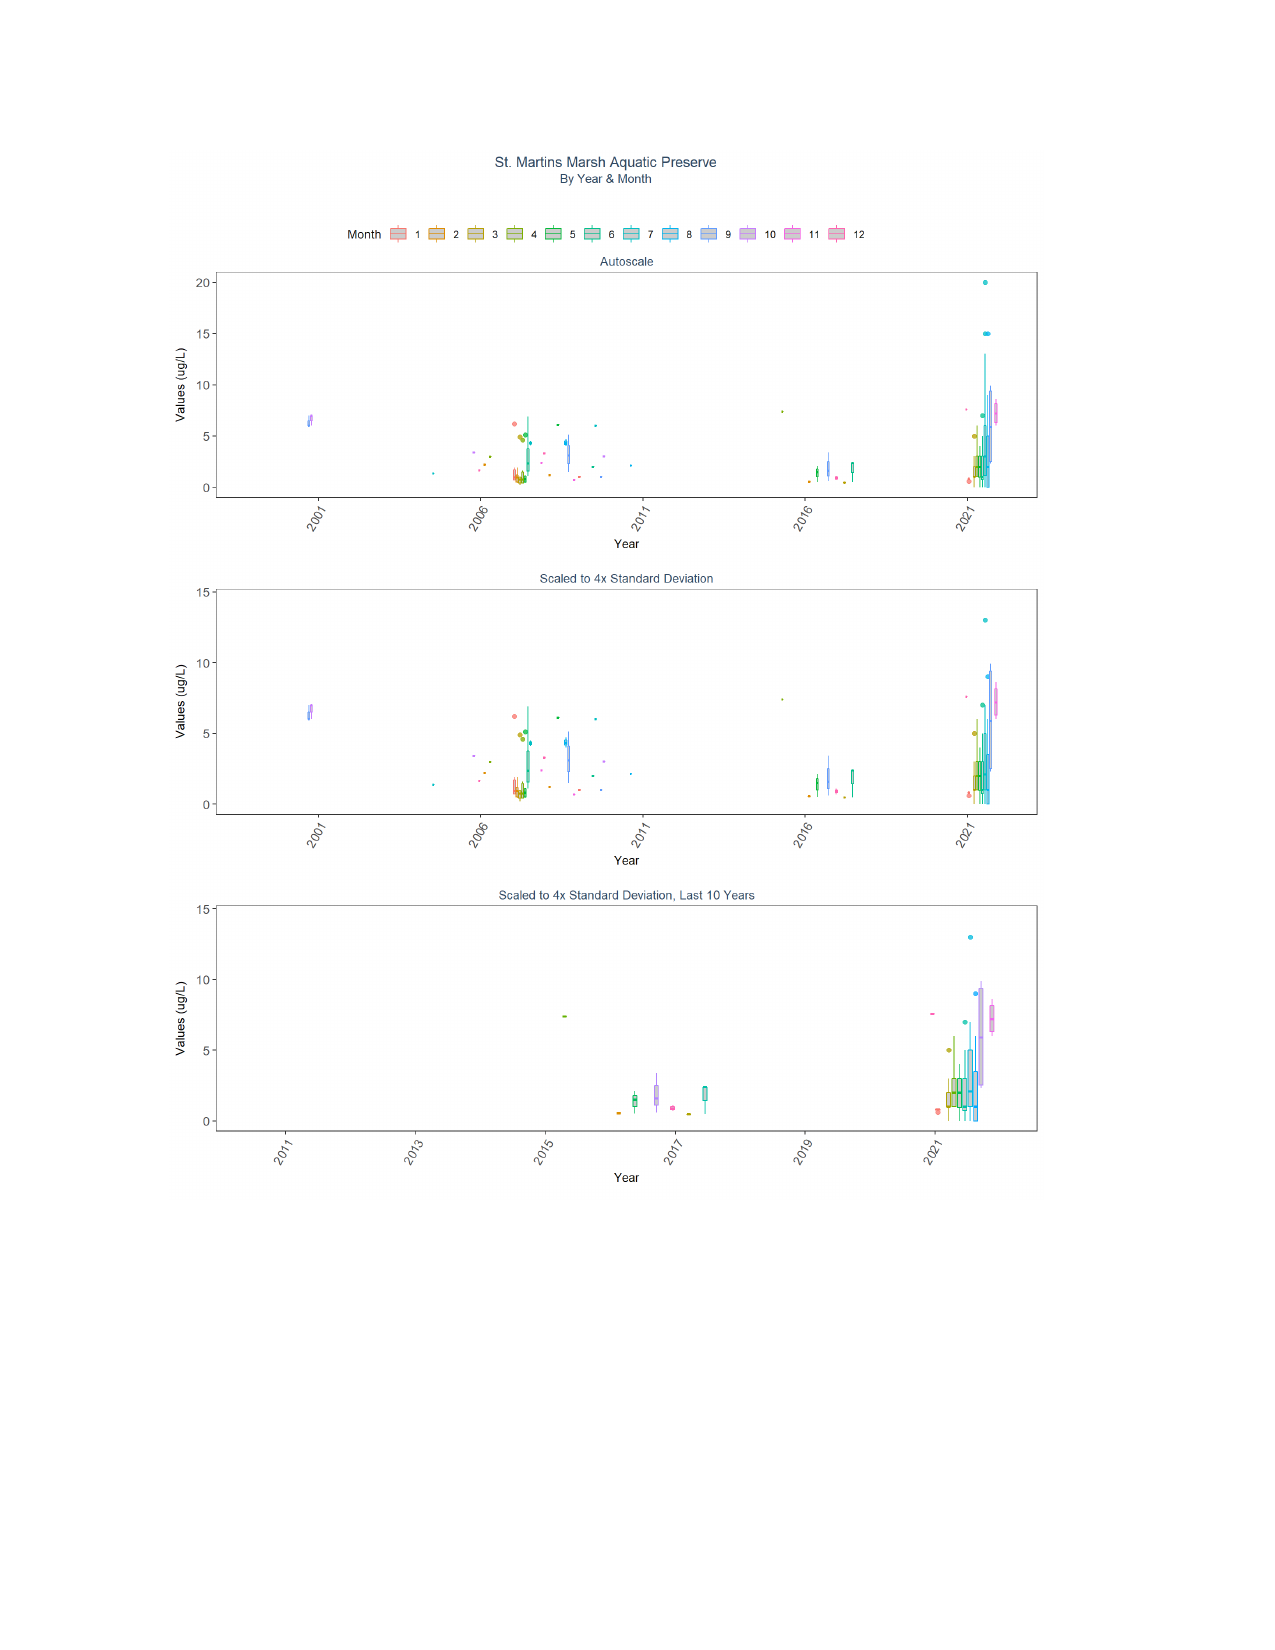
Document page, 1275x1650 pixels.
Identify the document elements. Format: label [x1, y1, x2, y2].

picture [168, 150, 1044, 1200]
